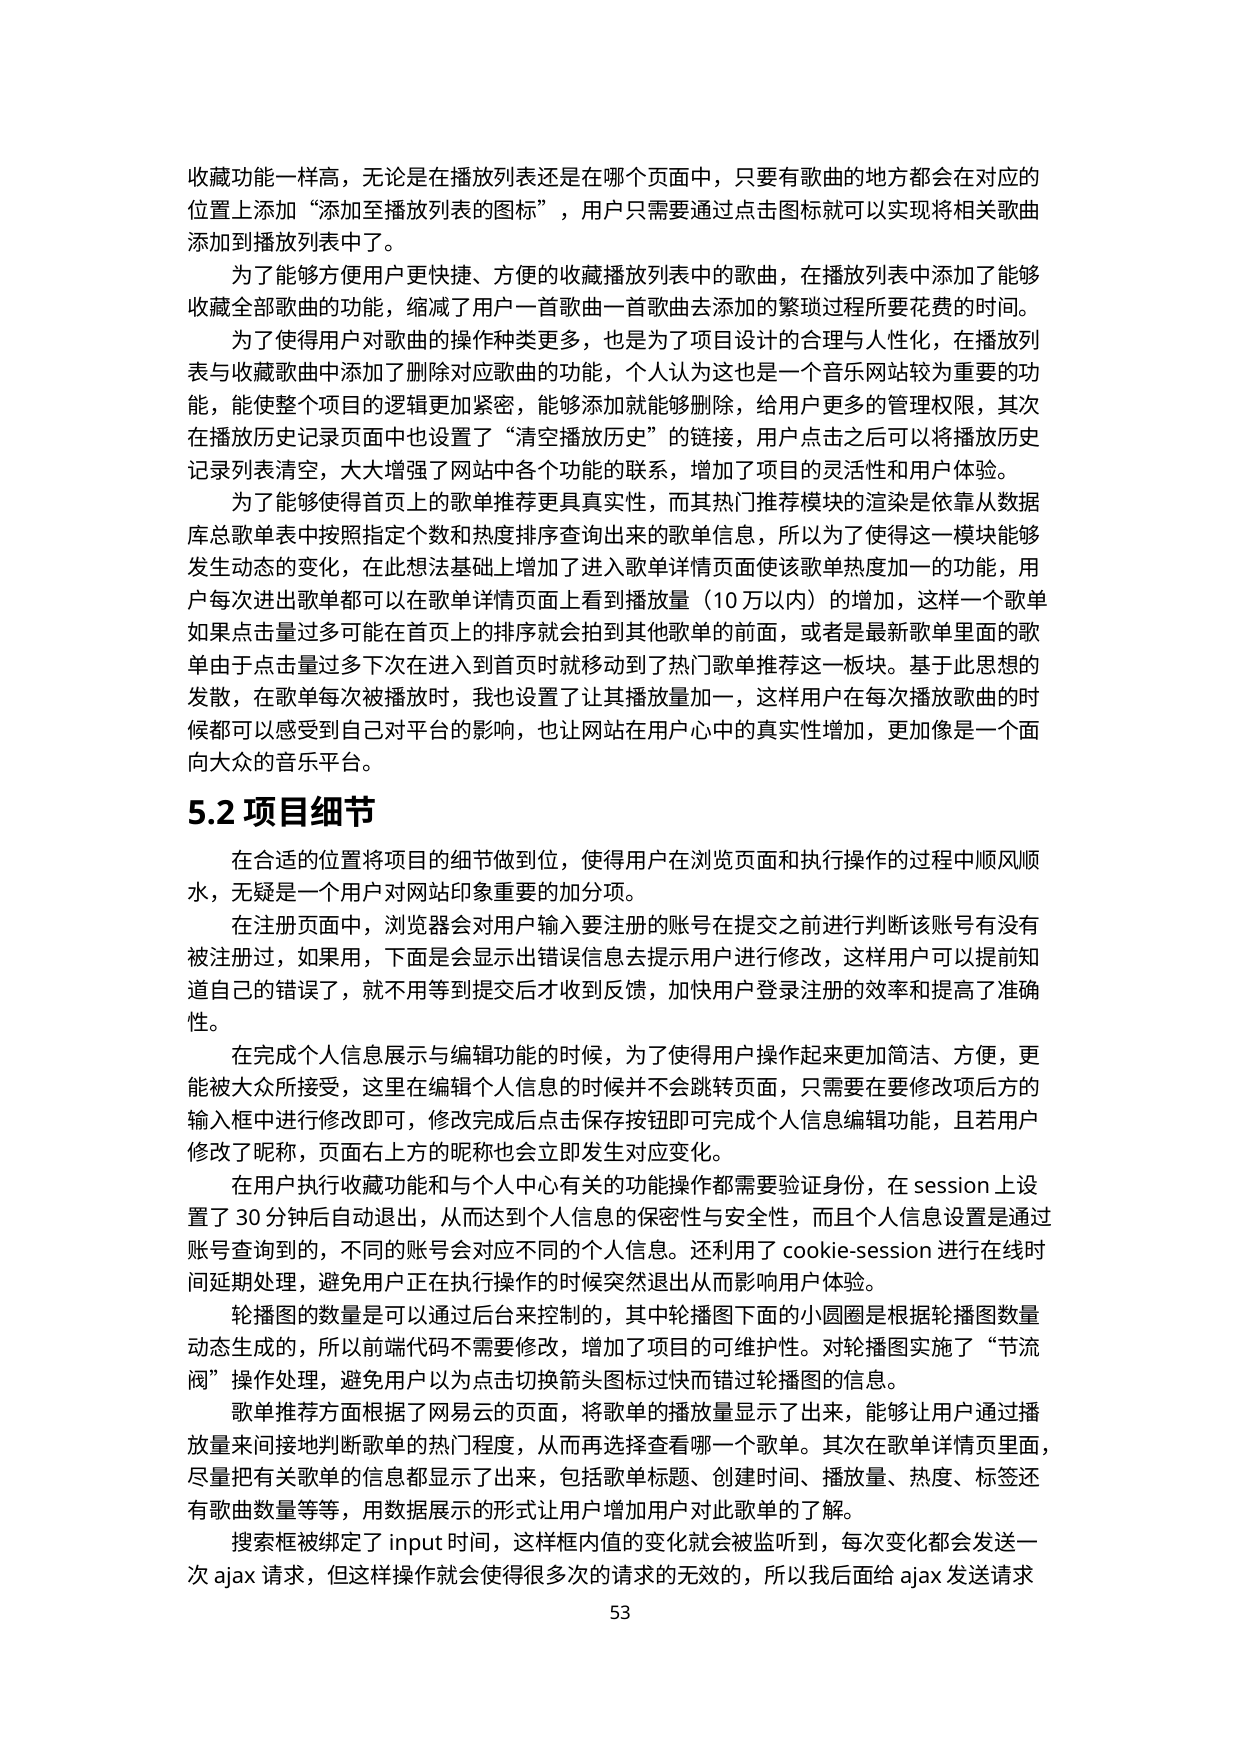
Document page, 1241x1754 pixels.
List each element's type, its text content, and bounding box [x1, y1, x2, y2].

text 在注册页面中，浏览器会对用户输入要注册的账号在提交之前进行判断该账号有没有被注册过，如果用，下面是会显示出错误信息去提示用户进行修改，这样用户可以提前知道自己的错误了，就不用等到提交后才收到反馈，加快用户登录注册的效率和提高了准确性。 [187, 907, 1053, 1037]
text 歌单推荐方面根据了网易云的页面，将歌单的播放量显示了出来，能够让用户通过播放量来间接地判断歌单的热门程度，从而再选择查看哪一个歌单。其次在歌单详情页里面，尽量把有关歌单的信息都显示了出来，包括歌单标题、创建时间、播放量、热度、标签还有歌曲数量等等，用数据展示的形式让用户增加用户对此歌单的了解。 [187, 1395, 1053, 1525]
text 轮播图的数量是可以通过后台来控制的，其中轮播图下面的小圆圈是根据轮播图数量动态生成的，所以前端代码不需要修改，增加了项目的可维护性。对轮播图实施了“节流阀”操作处理，避免用户以为点击切换箭头图标过快而错过轮播图的信息。 [187, 1297, 1053, 1395]
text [187, 160, 1053, 257]
text 为了使得用户对歌曲的操作种类更多，也是为了项目设计的合理与人性化，在播放列表与收藏歌曲中添加了删除对应歌曲的功能，个人认为这也是一个音乐网站较为重要的功能，能使整个项目的逻辑更加紧密，能够添加就能够删除，给用户更多的管理权限，其次在播放历史记录页面中也设置了“清空播放历史”的链接，用户点击之后可以将播放历史记录列表清空，大大增强了网站中各个功能的联系，增加了项目的灵活性和用户体验。 [187, 322, 1053, 485]
text 在完成个人信息展示与编辑功能的时候，为了使得用户操作起来更加简洁、方便，更能被大众所接受，这里在编辑个人信息的时候并不会跳转页面，只需要在要修改项后方的输入框中进行修改即可，修改完成后点击保存按钮即可完成个人信息编辑功能，且若用户修改了昵称，页面右上方的昵称也会立即发生对应变化。 [187, 1037, 1053, 1167]
text 为了能够使得首页上的歌单推荐更具真实性，而其热门推荐模块的渲染是依靠从数据库总歌单表中按照指定个数和热度排序查询出来的歌单信息，所以为了使得这一模块能够发生动态的变化，在此想法基础上增加了进入歌单详情页面使该歌单热度加一的功能，用户每次进出歌单都可以在歌单详情页面上看到播放量（10万以内）的增加，这样一个歌单如果点击量过多可能在首页上的排序就会拍到其他歌单的前面，或者是最新歌单里面的歌单由于点击量过多下次在进入到首页时就移动到了热门歌单推荐这一板块。基于此思想的发散，在歌单每次被播放时，我也设置了让其播放量加一，这样用户在每次播放歌曲的时候都可以感受到自己对平台的影响，也让网站在用户心中的真实性增加，更加像是一个面向大众的音乐平台。 [187, 485, 1053, 777]
text 5.2 项目细节 [187, 777, 1053, 842]
text 在用户执行收藏功能和与个人中心有关的功能操作都需要验证身份，在session上设置了30分钟后自动退出，从而达到个人信息的保密性与安全性，而且个人信息设置是通过账号查询到的，不同的账号会对应不同的个人信息。还利用了cookie-session进行在线时间延期处理，避免用户正在执行操作的时候突然退出从而影响用户体验。 [187, 1167, 1053, 1297]
text 在合适的位置将项目的细节做到位，使得用户在浏览页面和执行操作的过程中顺风顺水，无疑是一个用户对网站印象重要的加分项。 [187, 842, 1053, 907]
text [187, 1525, 1053, 1590]
text 为了能够方便用户更快捷、方便的收藏播放列表中的歌曲，在播放列表中添加了能够收藏全部歌曲的功能，缩减了用户一首歌曲一首歌曲去添加的繁琐过程所要花费的时间。 [187, 257, 1053, 322]
